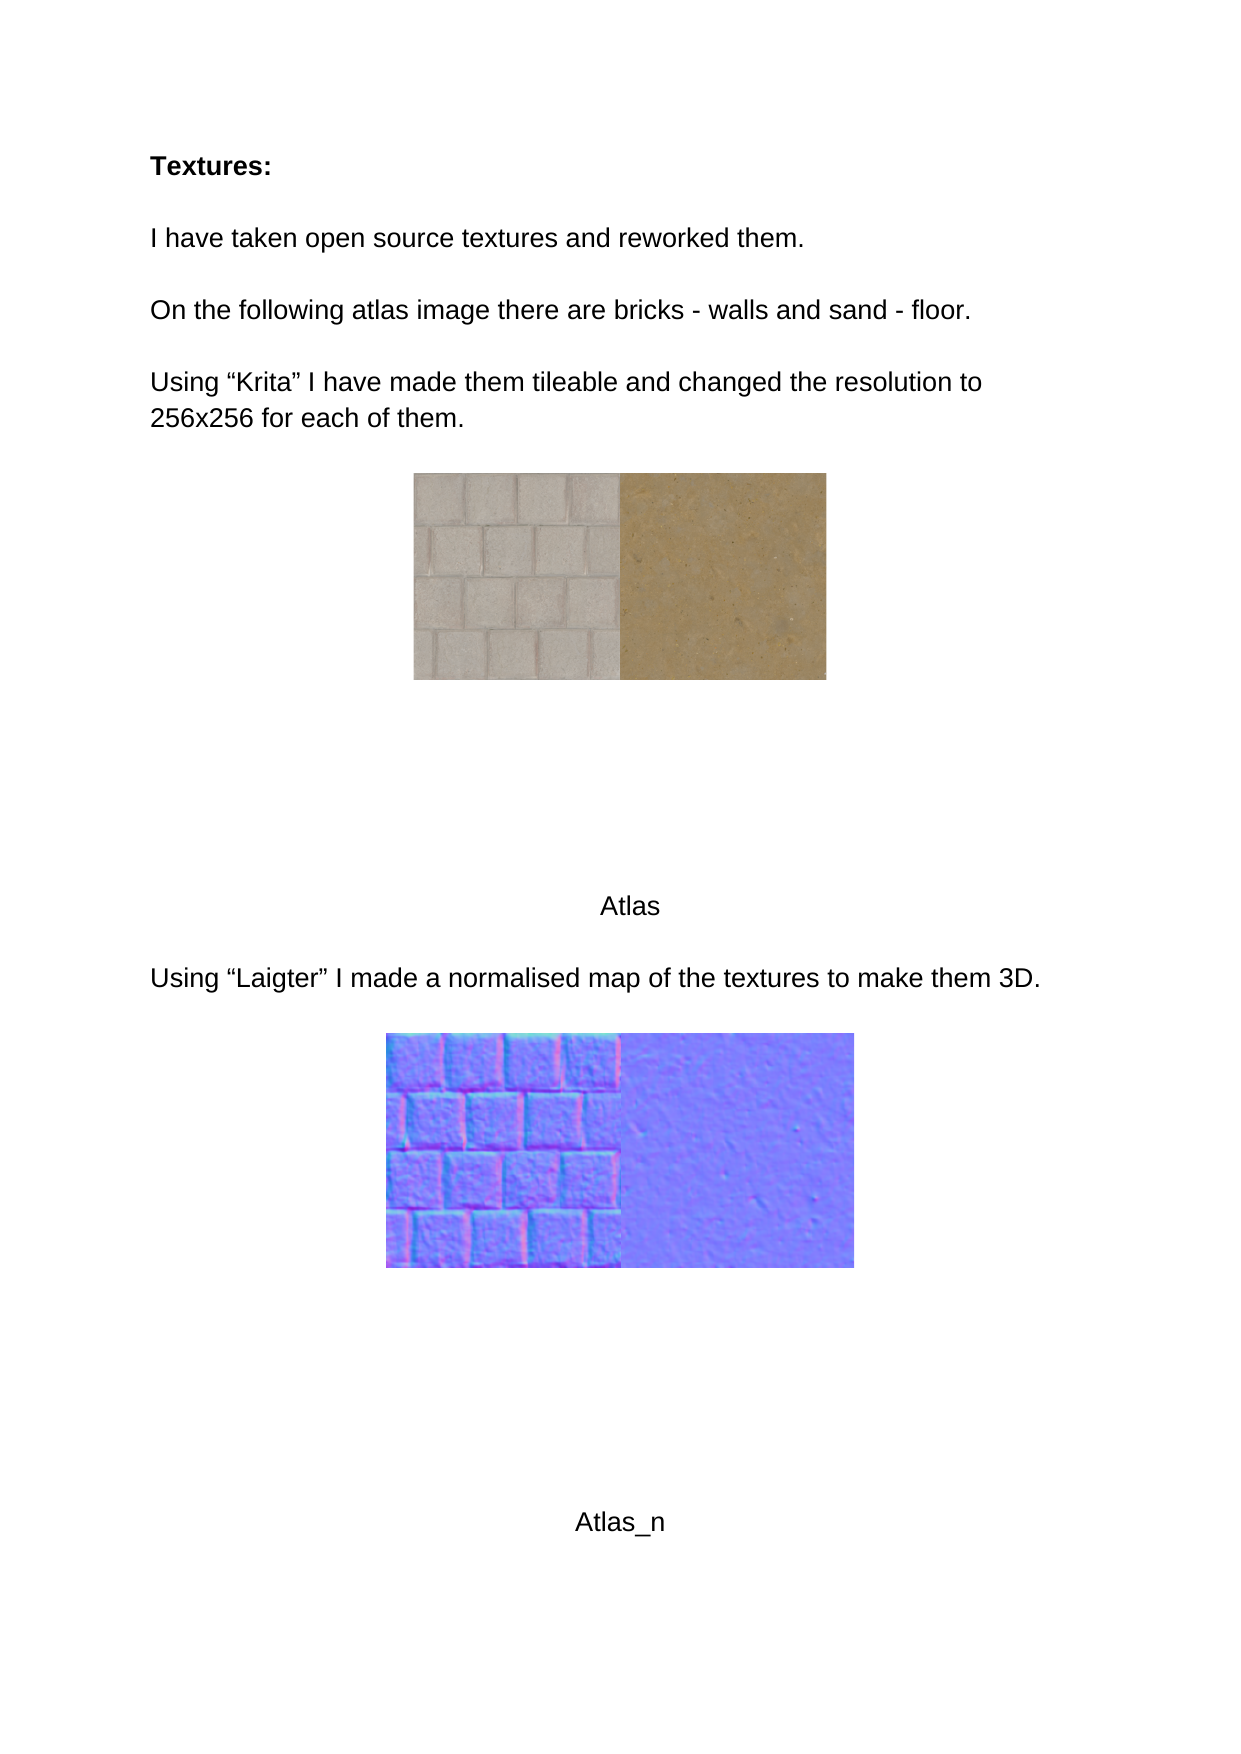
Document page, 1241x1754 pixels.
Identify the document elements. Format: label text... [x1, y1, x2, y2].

picture [413, 473, 827, 887]
text Textures: [150, 150, 1090, 181]
text Using “Laigter” I made a normalised map of the textures to make them 3D. [150, 962, 1090, 993]
text On the following atlas image there are bricks - walls and sand - floor. [150, 294, 1090, 325]
text Atlas_n [150, 1506, 1090, 1537]
text I have taken open source textures and reworked them. [150, 222, 1090, 253]
text Using “Krita” I have made them tileable and changed the resolution to 256x256 for each of them. [150, 366, 1090, 433]
picture [386, 1033, 855, 1502]
text Atlas [525, 890, 1090, 921]
